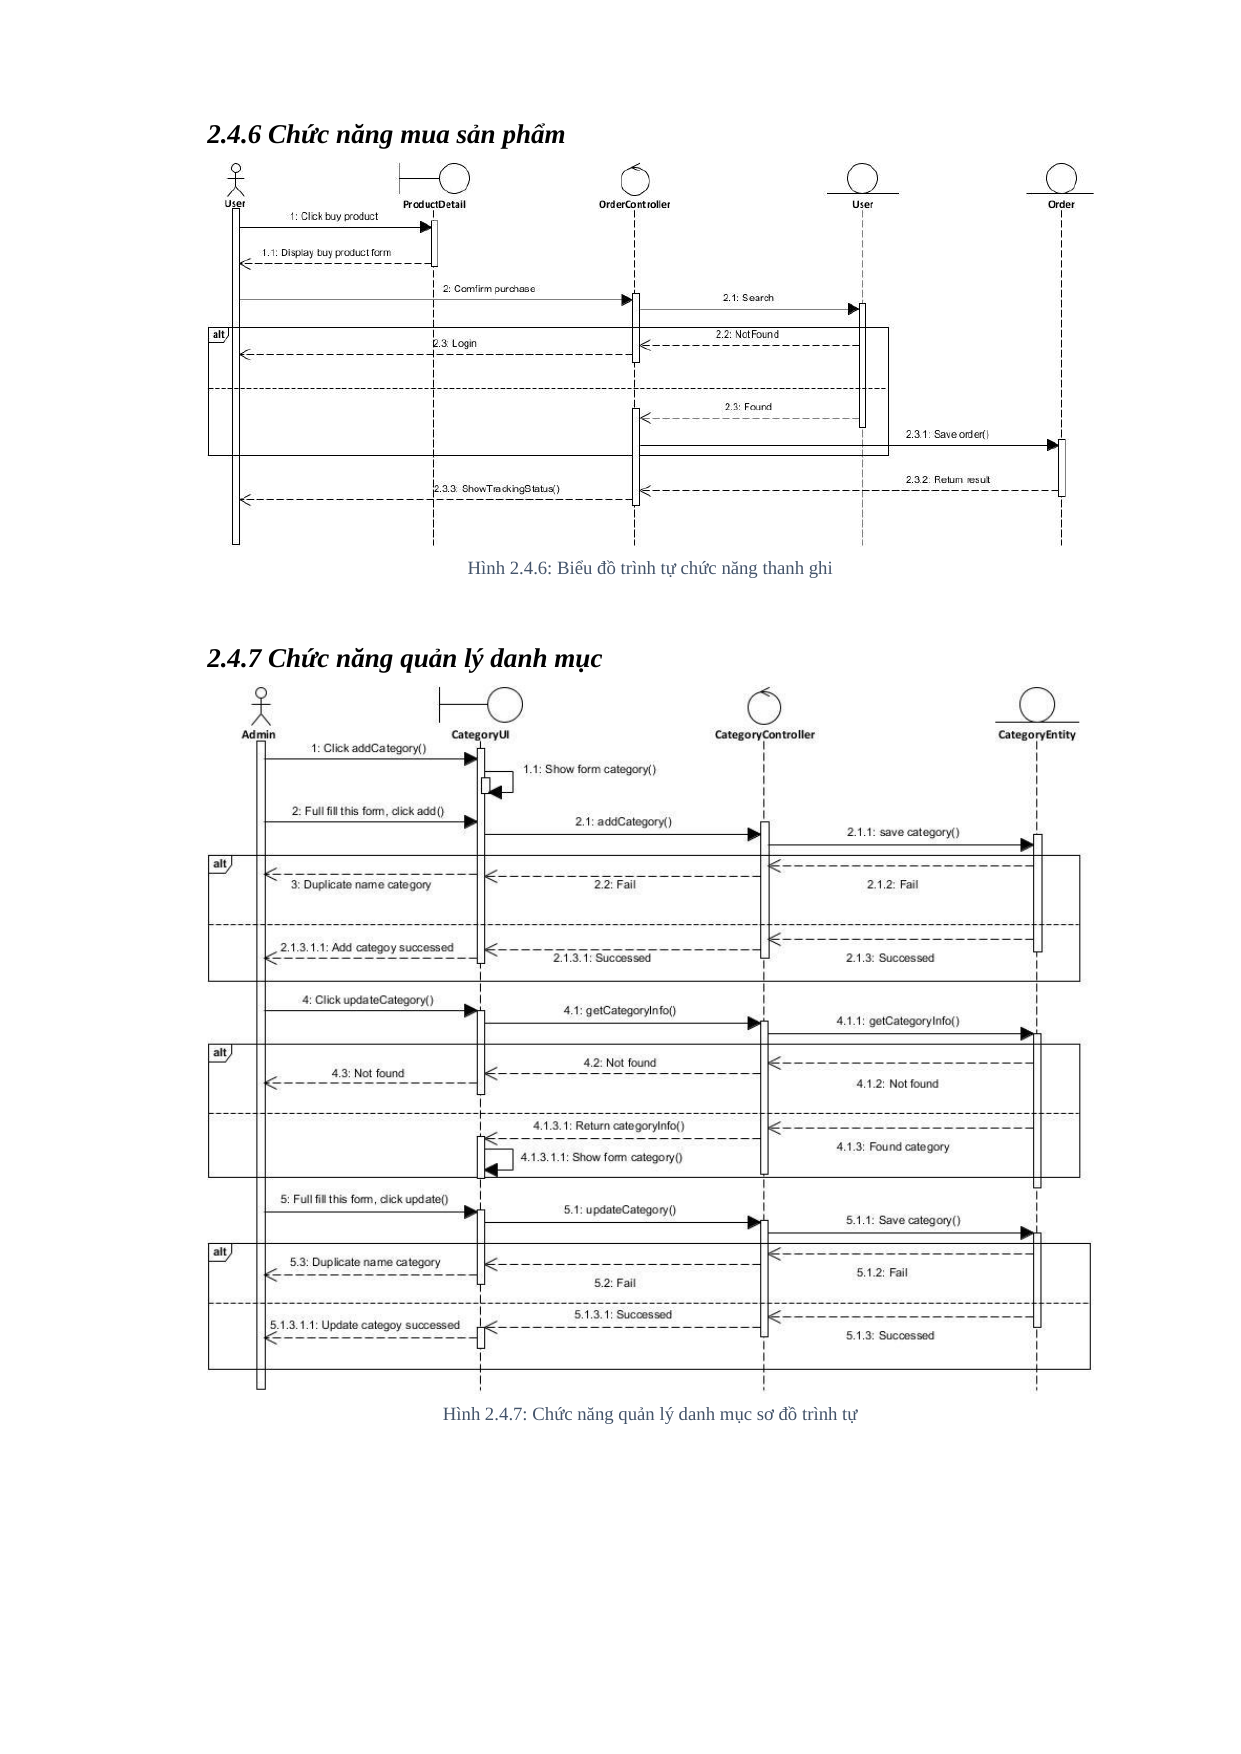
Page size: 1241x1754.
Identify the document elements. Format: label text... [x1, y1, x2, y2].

text Hình 2.4.6: Biểu đồ trình tự chức năng thanh ghi [207, 557, 1093, 578]
subtitle 2.4.6 Chức năng mua sản phẩm [207, 118, 1093, 150]
picture [207, 162, 1094, 548]
picture [207, 685, 1094, 1394]
text Hình 2.4.7: Chức năng quản lý danh mục sơ đồ trình tự [207, 1403, 1093, 1424]
subtitle 2.4.7 Chức năng quản lý danh mục [207, 642, 1093, 673]
